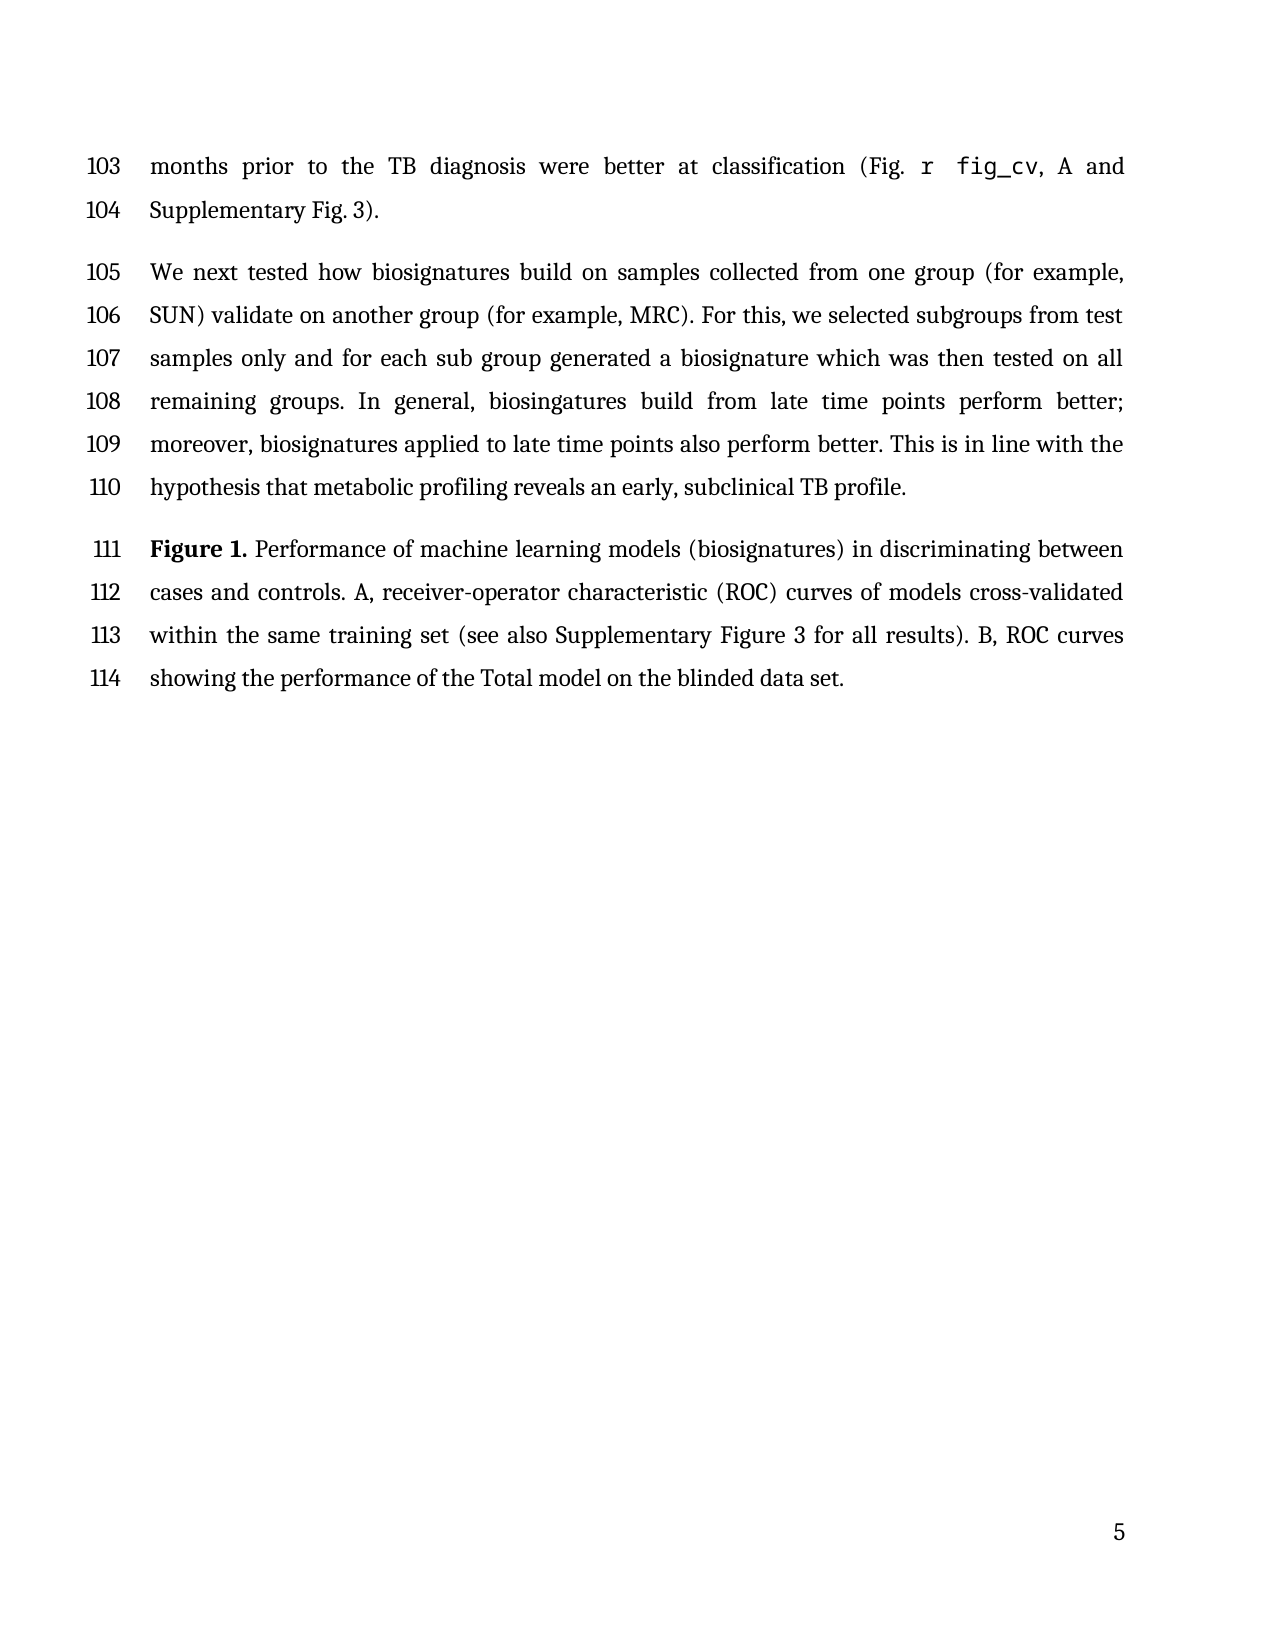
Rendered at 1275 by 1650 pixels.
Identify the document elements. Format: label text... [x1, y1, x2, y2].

text We next tested how biosignatures build on samples collected from one group (for example, SUN) validate on another group (for example, MRC). For this, we selected subgroups from test samples only and for each sub group generated a biosignature which was then tested on all remaining groups. In general, biosingatures build from late time points perform better; moreover, biosignatures applied to late time points also perform better. This is in line with the hypothesis that metabolic profiling reveals an early, subclinical TB profile. [150, 257, 1125, 502]
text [150, 150, 1125, 224]
text Figure 1. Performance of machine learning models (biosignatures) in discriminating between cases and controls. A, receiver-operator characteristic (ROC) curves of models cross-validated within the same training set (see also Supplementary Figure 3 for all results). B, ROC curves showing the performance of the Total model on the blinded data set. [150, 535, 1125, 693]
